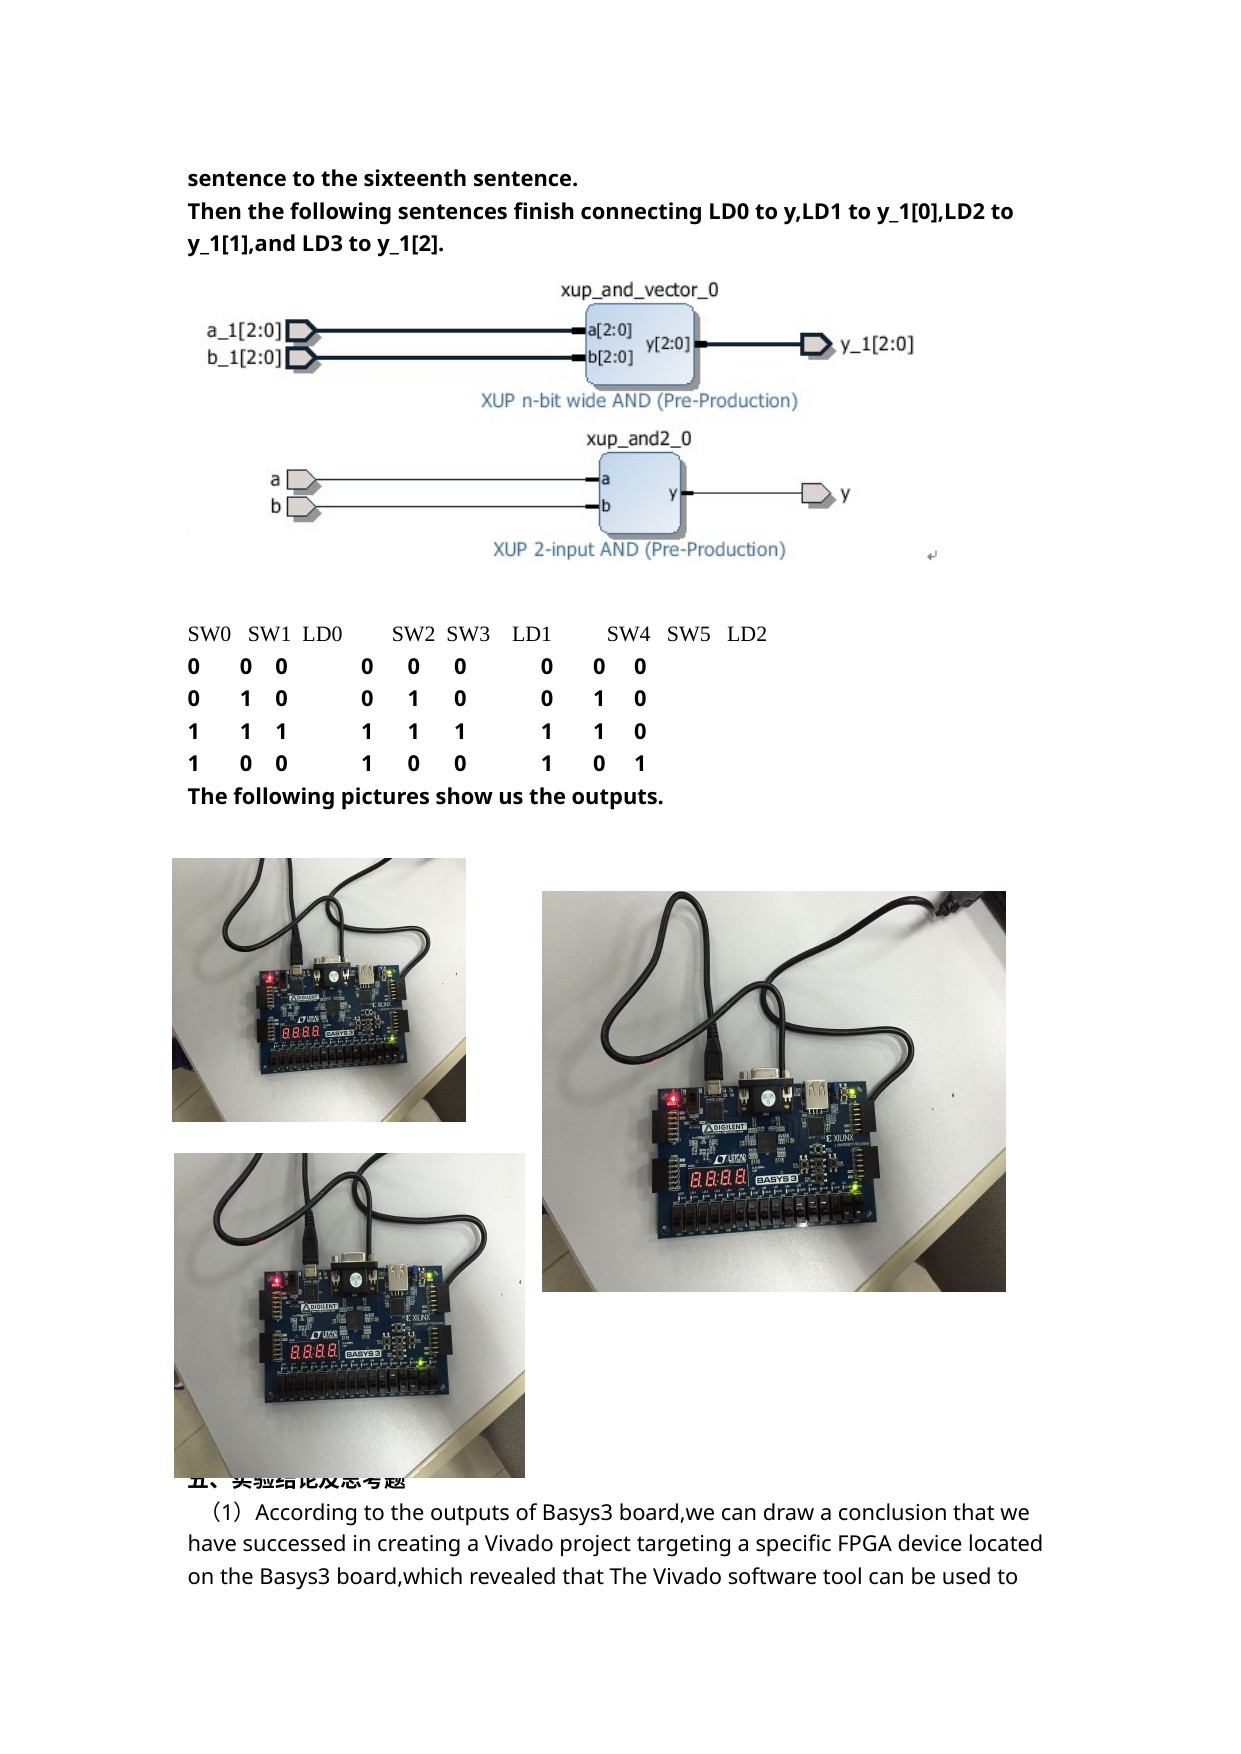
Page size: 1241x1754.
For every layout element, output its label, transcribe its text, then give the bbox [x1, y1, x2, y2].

text The following pictures show us the outputs. [187, 779, 1053, 812]
text 五、实验结论及思考题 [187, 1462, 1053, 1494]
picture [187, 264, 1053, 567]
picture [542, 891, 1006, 1292]
text Then the following sentences finish connecting LD0 to y,LD1 to y_1[0],LD2 to y_1[1],and LD3 to y_1[2]. [187, 194, 1053, 259]
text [187, 1494, 1053, 1592]
picture [174, 1153, 525, 1478]
text SW0 SW1 LD0 SW2 SW3 LD1 SW4 SW5 LD2 [187, 617, 1053, 649]
text 1 0 0 1 0 0 1 0 1 [187, 747, 1053, 779]
text 1 1 1 1 1 1 1 1 0 [187, 714, 1053, 747]
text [187, 162, 1053, 194]
picture [172, 858, 466, 1122]
text 0 1 0 0 1 0 0 1 0 [187, 682, 1053, 714]
text 0 0 0 0 0 0 0 0 0 [187, 649, 1053, 682]
